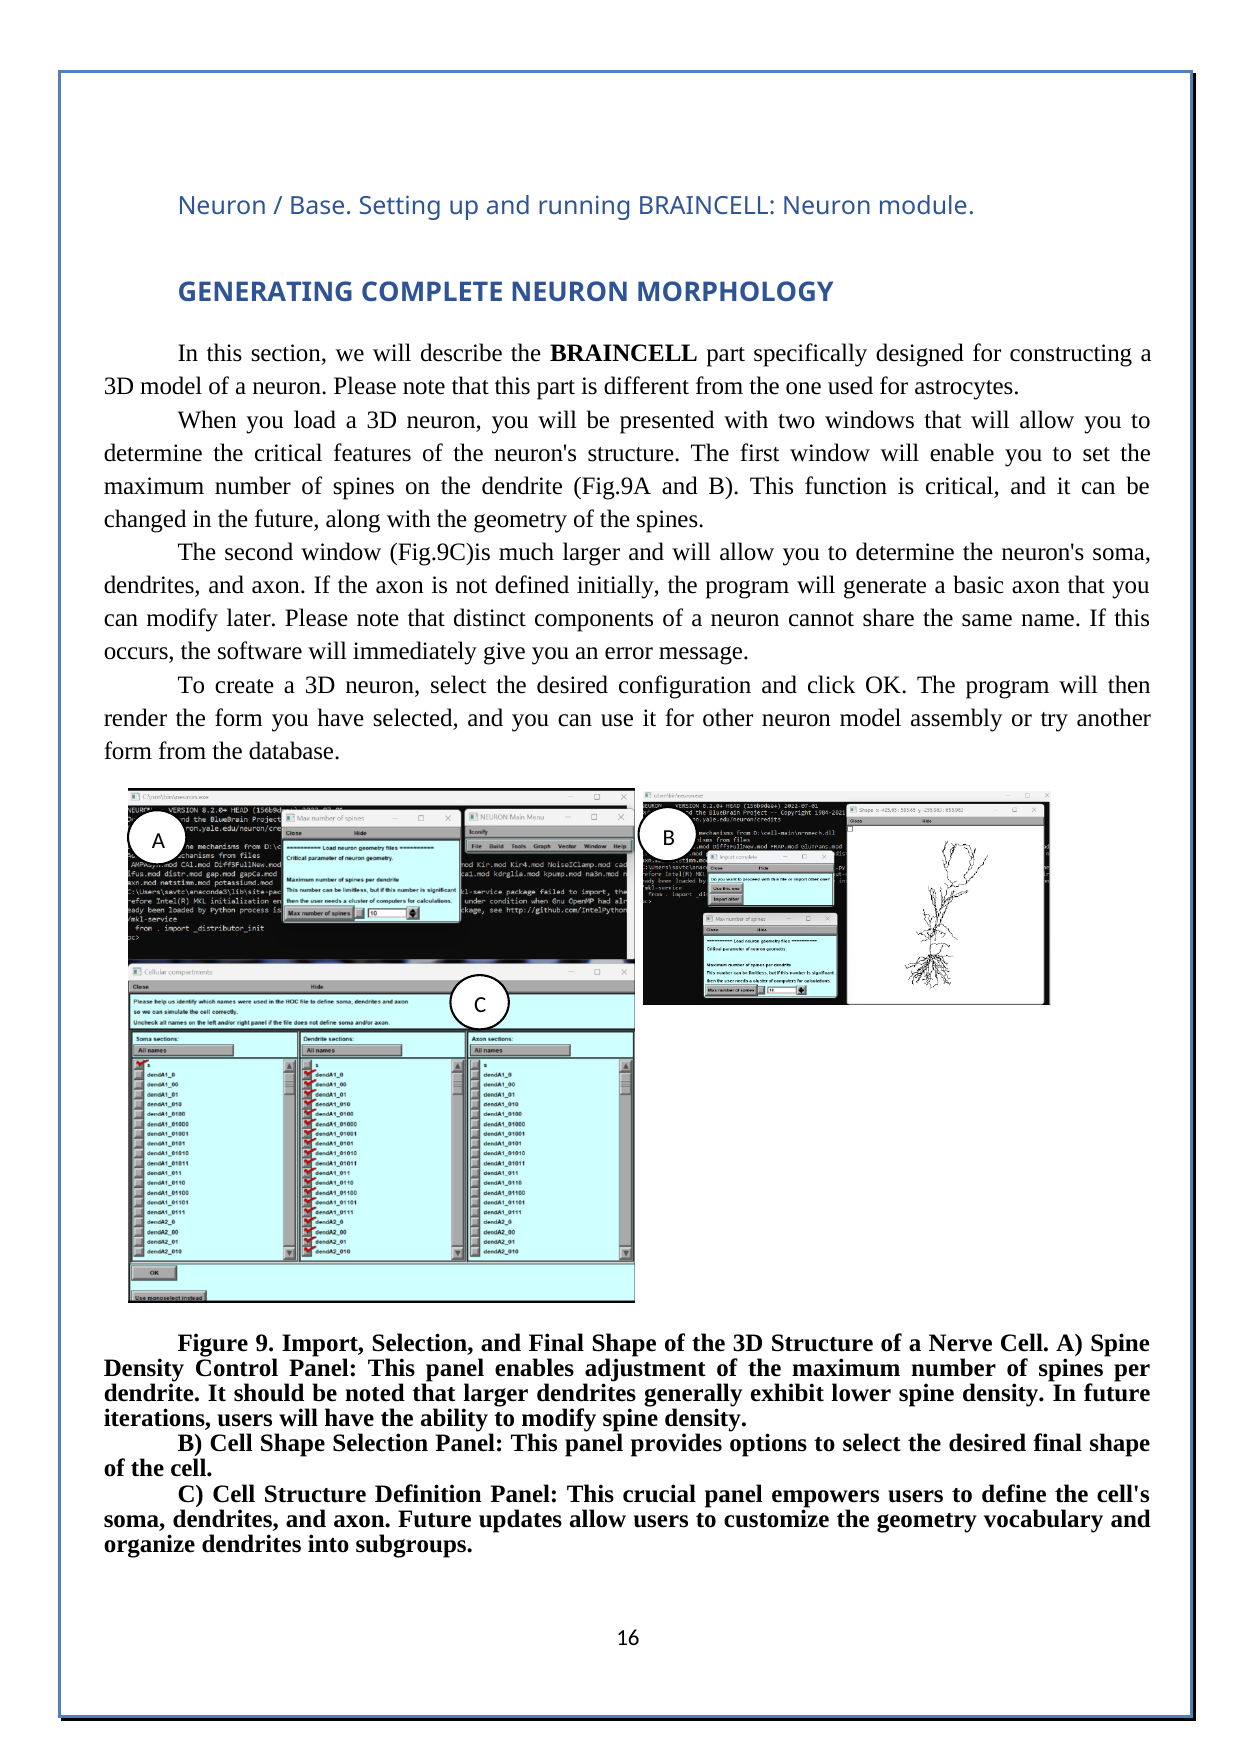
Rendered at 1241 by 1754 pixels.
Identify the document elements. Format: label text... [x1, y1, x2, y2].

picture [128, 788, 635, 1303]
picture [643, 791, 1051, 1005]
text When you load a 3D neuron, you will be presented with two windows that will allow you to determine the critical features of the neuron's structure. The first window will enable you to set the maximum number of spines on the dendrite (Fig.9A and B). This function is critical, and it can be changed in the future, along with the geometry of the spines. [103, 405, 1152, 533]
text In this section, we will describe the BRAINCELL part specifically designed for constructing a 3D model of a neuron. Please note that this part is different from the one used for astrocytes. [103, 338, 1152, 400]
subtitle GENERATING COMPLETE NEURON MORPHOLOGY [103, 273, 1152, 310]
text C) Cell Structure Definition Panel: This crucial panel empowers users to define the cell's soma, dendrites, and axon. Future updates allow users to customize the geometry vocabulary and organize dendrites into subgroups. [103, 1482, 1152, 1557]
text The second window (Fig.9C)is much larger and will allow you to determine the neuron's soma, dendrites, and axon. If the axon is not defined initially, the program will generate a basic axon that you can modify later. Please note that distinct components of a neuron cannot share the same name. If this occurs, the software will immediately give you an error message. [103, 537, 1152, 665]
text Figure 9. Import, Selection, and Final Shape of the 3D Structure of a Nerve Cell. A) Spine Density Control Panel: This panel enables adjustment of the maximum number of spines per dendrite. It should be noted that larger dendrites generally exhibit lower spine density. In future iterations, users will have the ability to modify spine density. [103, 1331, 1152, 1431]
text B) Cell Shape Selection Panel: This panel provides options to select the desired final shape of the cell. [103, 1432, 1152, 1482]
text To create a 3D neuron, select the desired configuration and click OK. The program will then render the form you have selected, and you can use it for other neuron model assembly or try another form from the database. [103, 670, 1152, 765]
subtitle Neuron / Base. Setting up and running BRAINCELL: Neuron module. [103, 188, 1152, 222]
